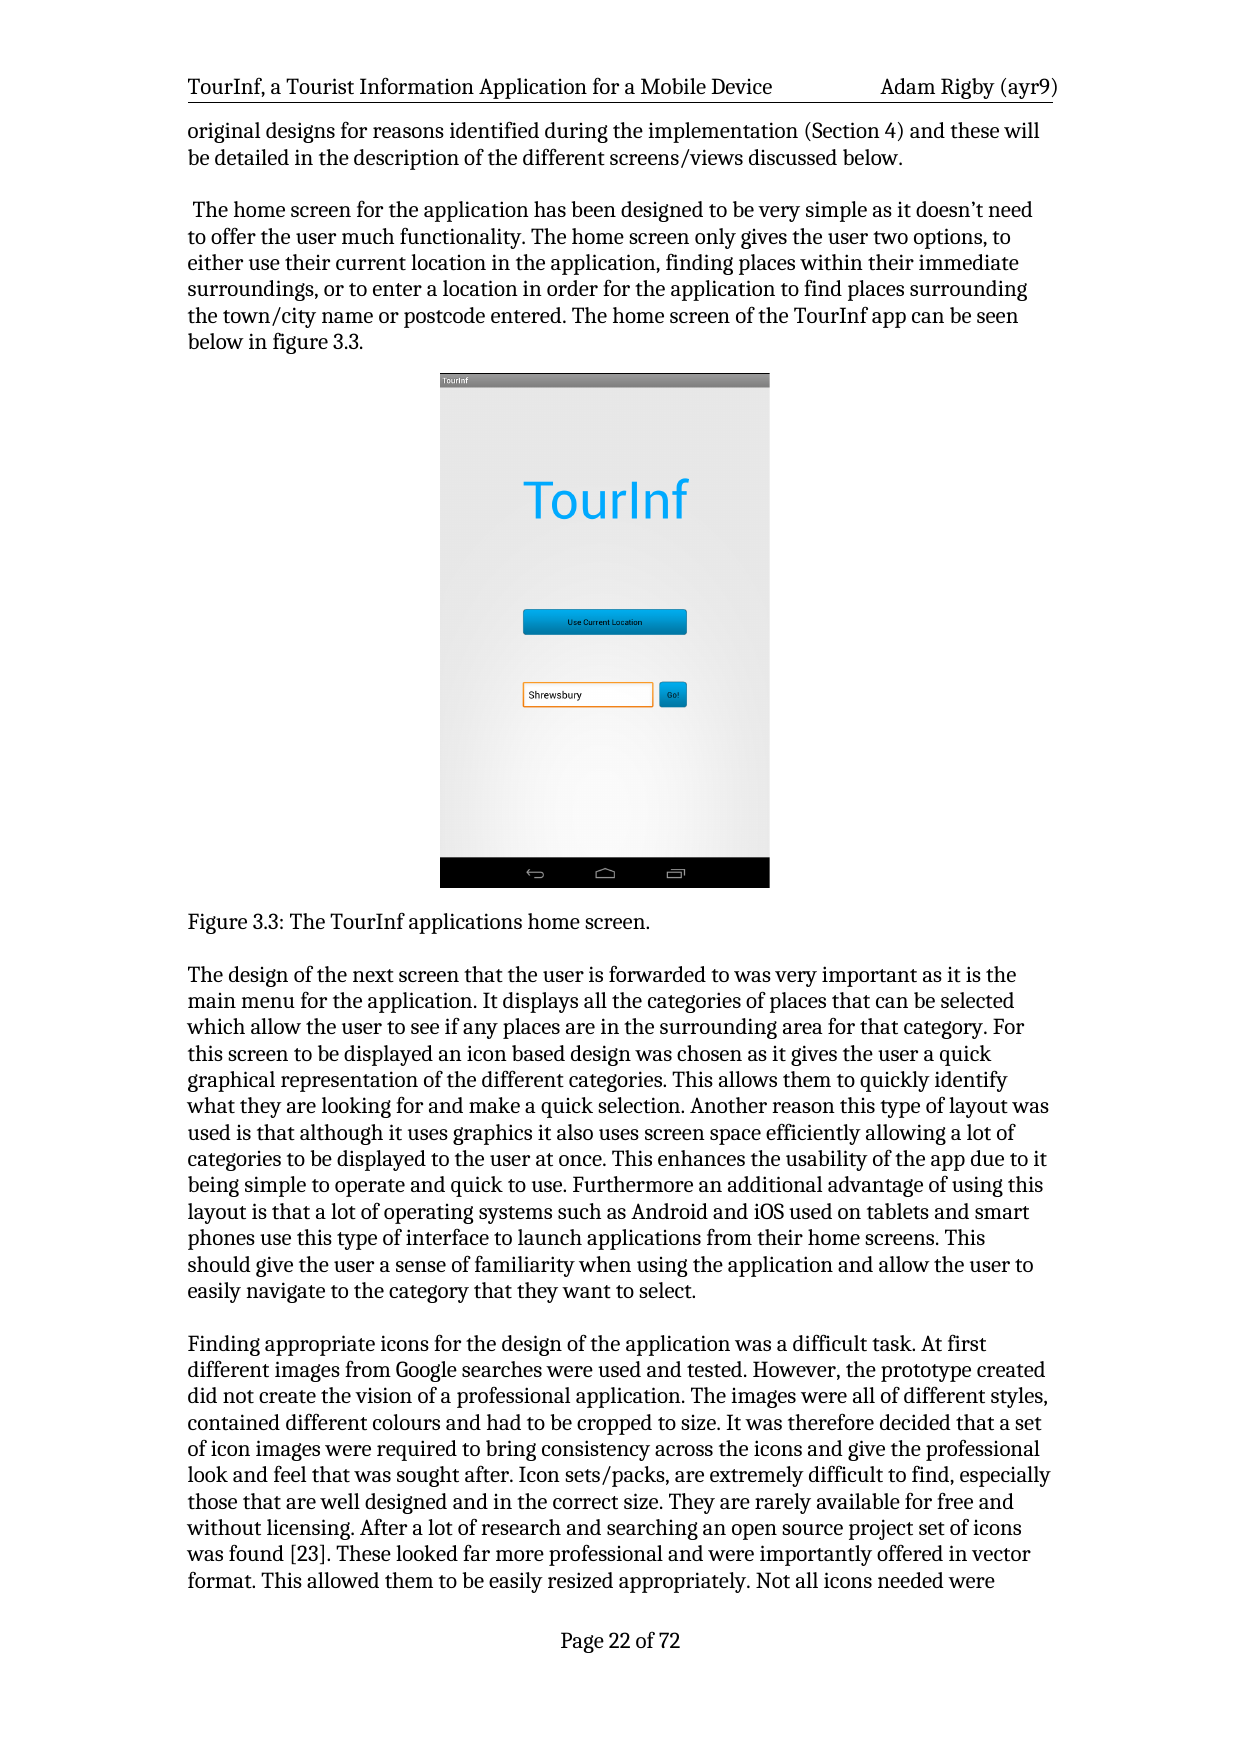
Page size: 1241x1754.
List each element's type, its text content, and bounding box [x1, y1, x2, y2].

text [187, 1330, 1053, 1594]
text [187, 118, 1053, 171]
picture [440, 373, 770, 888]
text The design of the next screen that the user is forwarded to was very important as it is the main menu for the application. It displays all the categories of places that can be selected which allow the user to see if any places are in the surrounding area for that category. For this screen to be displayed an icon based design was chosen as it gives the user a quick graphical representation of the different categories. This allows them to quickly identify what they are looking for and make a quick selection. Another reason this type of layout was used is that although it uses graphics it also uses screen space efficiently allowing a lot of categories to be displayed to the user at once. This enhances the usability of the app due to it being simple to operate and quick to use. Furthermore an additional advantage of using this layout is that a lot of operating systems such as Android and iOS used on tablets and smart phones use this type of interface to launch applications from their home screens. This should give the user a sense of familiarity when using the application and allow the user to easily navigate to the category that they want to select. [187, 961, 1053, 1304]
text The home screen for the application has been designed to be very simple as it doesn’t need to offer the user much functionality. The home screen only gives the user two options, to either use their current location in the application, finding places within their immediate surroundings, or to enter a location in order for the application to find places surrounding the town/city name or postcode entered. The home screen of the TourInf app can be seen below in figure 3.3. [187, 197, 1053, 355]
text Figure 3.3: The TourInf applications home screen. [187, 909, 1053, 935]
